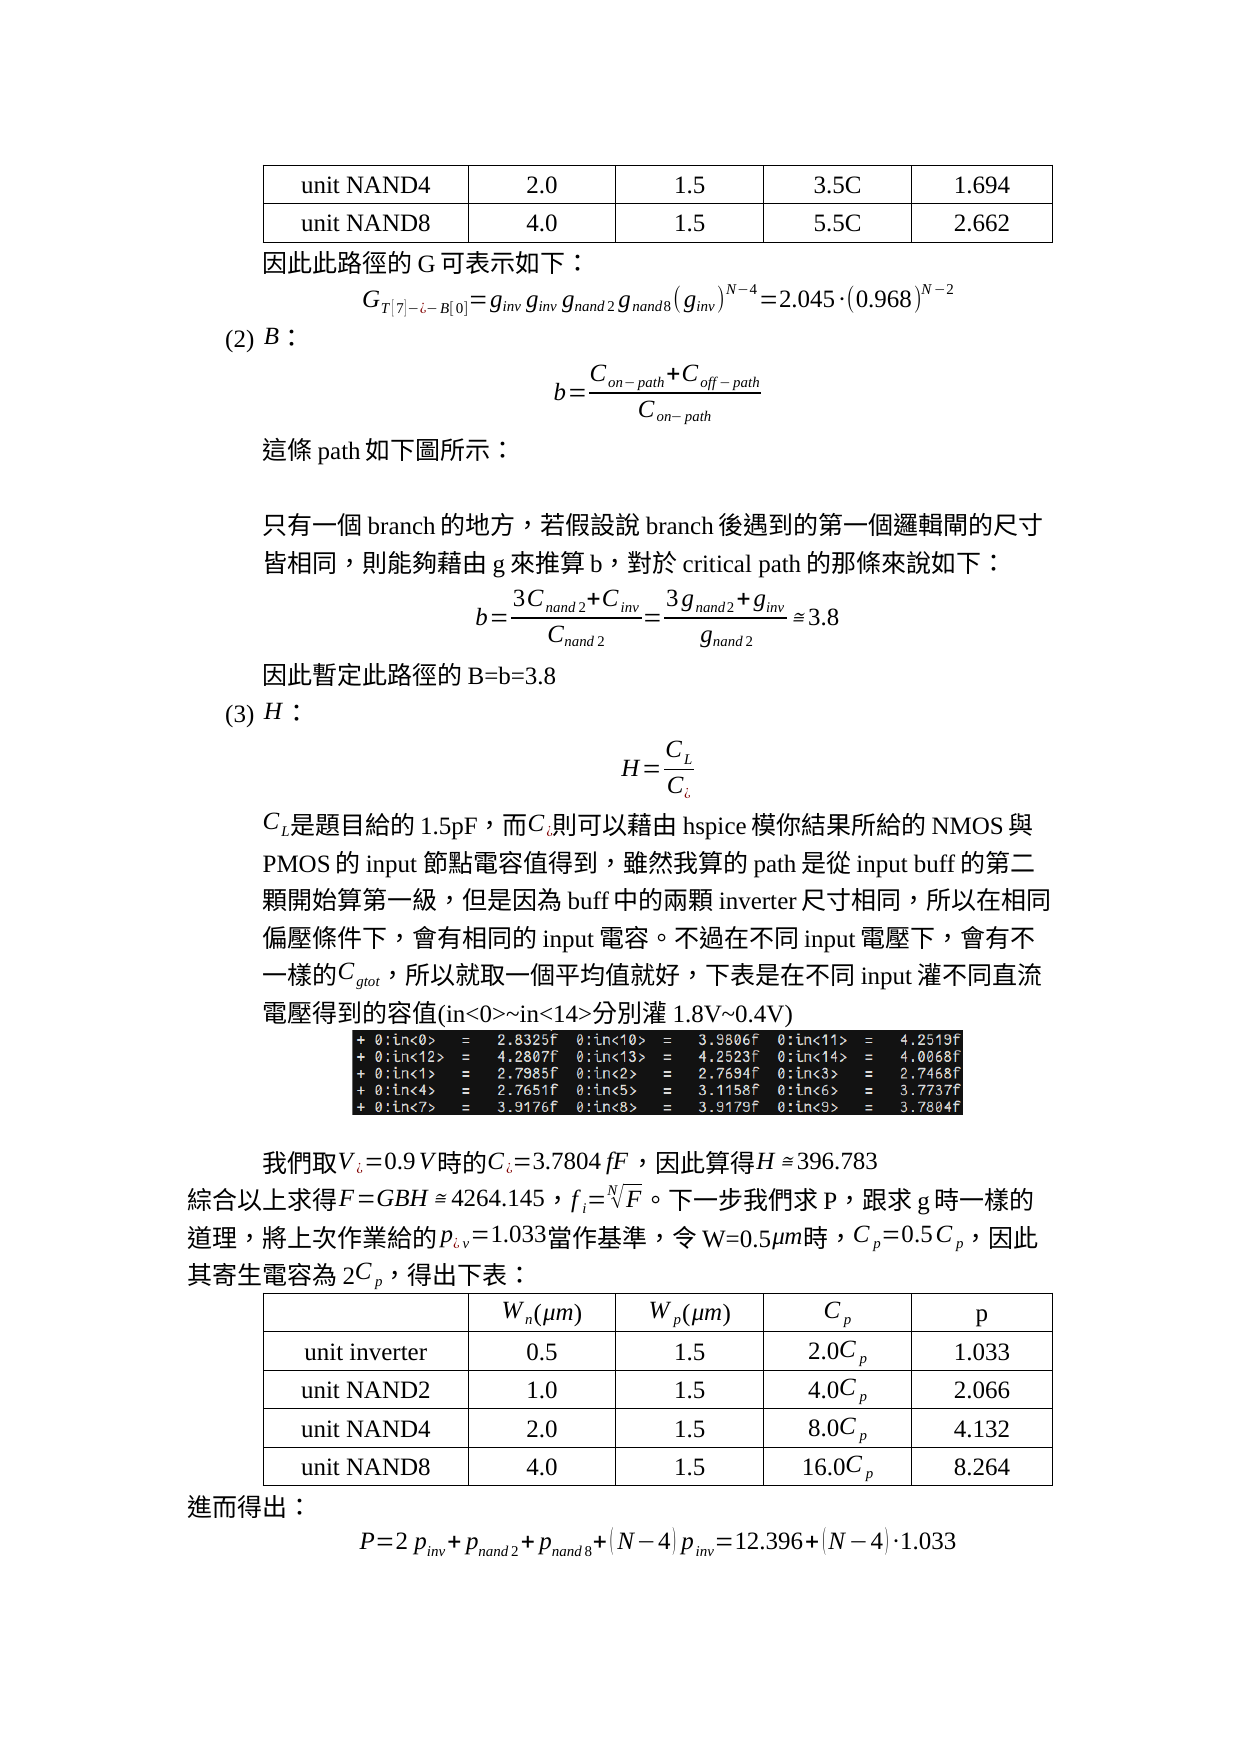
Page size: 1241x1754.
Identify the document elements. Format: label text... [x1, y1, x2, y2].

table_cell 16.0 [764, 1448, 911, 1485]
table_cell 1.0 [469, 1371, 615, 1408]
table_cell unit NAND2 [264, 1371, 468, 1408]
table_cell 1.5 [616, 166, 763, 203]
list 我們取時的，因此算得 [262, 1143, 1053, 1180]
list 這條path如下圖所示： [262, 430, 1053, 468]
table_cell 4.0 [469, 1448, 615, 1485]
table_cell 1.033 [912, 1332, 1052, 1370]
table_cell 1.5 [616, 204, 763, 242]
list 只有一個branch的地方，若假設說branch後遇到的第一個邏輯閘的尺寸皆相同，則能夠藉由g來推算b，對於critical path的那條來說如下： [262, 505, 1053, 580]
table_cell unit NAND8 [264, 204, 468, 242]
list 因此暫定此路徑的B=b=3.8 [262, 655, 1053, 693]
list 因此此路徑的G可表示如下： [262, 243, 1053, 280]
table_cell 0.5 [469, 1332, 615, 1370]
list ： [225, 693, 1053, 730]
table_cell 1.694 [912, 166, 1052, 203]
table_cell 4.0 [764, 1371, 911, 1408]
table_cell 2.0 [764, 1332, 911, 1370]
table_header p [912, 1294, 1052, 1331]
table_cell 2.0 [469, 166, 615, 203]
text 進而得出： [187, 1486, 1053, 1524]
table_cell 2.0 [469, 1409, 615, 1447]
text 綜合以上求得，。下一步我們求P，跟求g時一樣的道理，將上次作業給的當作基準，令W=0.5時，，因此其寄生電容為2，得出下表： [187, 1180, 1053, 1293]
table_cell unit NAND4 [264, 1409, 468, 1447]
table_header () [469, 1294, 615, 1331]
table_header [764, 1294, 911, 1331]
table_cell 2.662 [912, 204, 1052, 242]
table_cell 8.0 [764, 1409, 911, 1447]
table_cell 4.132 [912, 1409, 1052, 1447]
list 是題目給的1.5pF，而則可以藉由hspice模你結果所給的NMOS與PMOS的input 節點電容值得到，雖然我算的path是從input buff的第二顆開始算第一級，但是因為buff中的兩顆inverter尺寸相同，所以在相同偏壓條件下，會有相同的input電容。不過在不同input電壓下，會有不一樣的，所以就取一個平均值就好，下表是在不同input灌不同直流電壓得到的容值(in<0>~in<14>分別灌1.8V~0.4V) [262, 805, 1053, 1030]
table_cell 2.066 [912, 1371, 1052, 1408]
table_header [264, 1294, 468, 1331]
list ： [225, 318, 1053, 355]
table_cell 1.5 [616, 1448, 763, 1485]
table_cell unit NAND4 [264, 166, 468, 203]
table_cell 8.264 [912, 1448, 1052, 1485]
table_cell 5.5C [764, 204, 911, 242]
table_cell 3.5C [764, 166, 911, 203]
table_cell 4.0 [469, 204, 615, 242]
table_cell unit inverter [264, 1332, 468, 1370]
table_header () [616, 1294, 763, 1331]
table_cell 1.5 [616, 1371, 763, 1408]
table_cell 1.5 [616, 1332, 763, 1370]
table_cell 1.5 [616, 1409, 763, 1447]
table_cell unit NAND8 [264, 1448, 468, 1485]
picture [352, 1030, 963, 1115]
